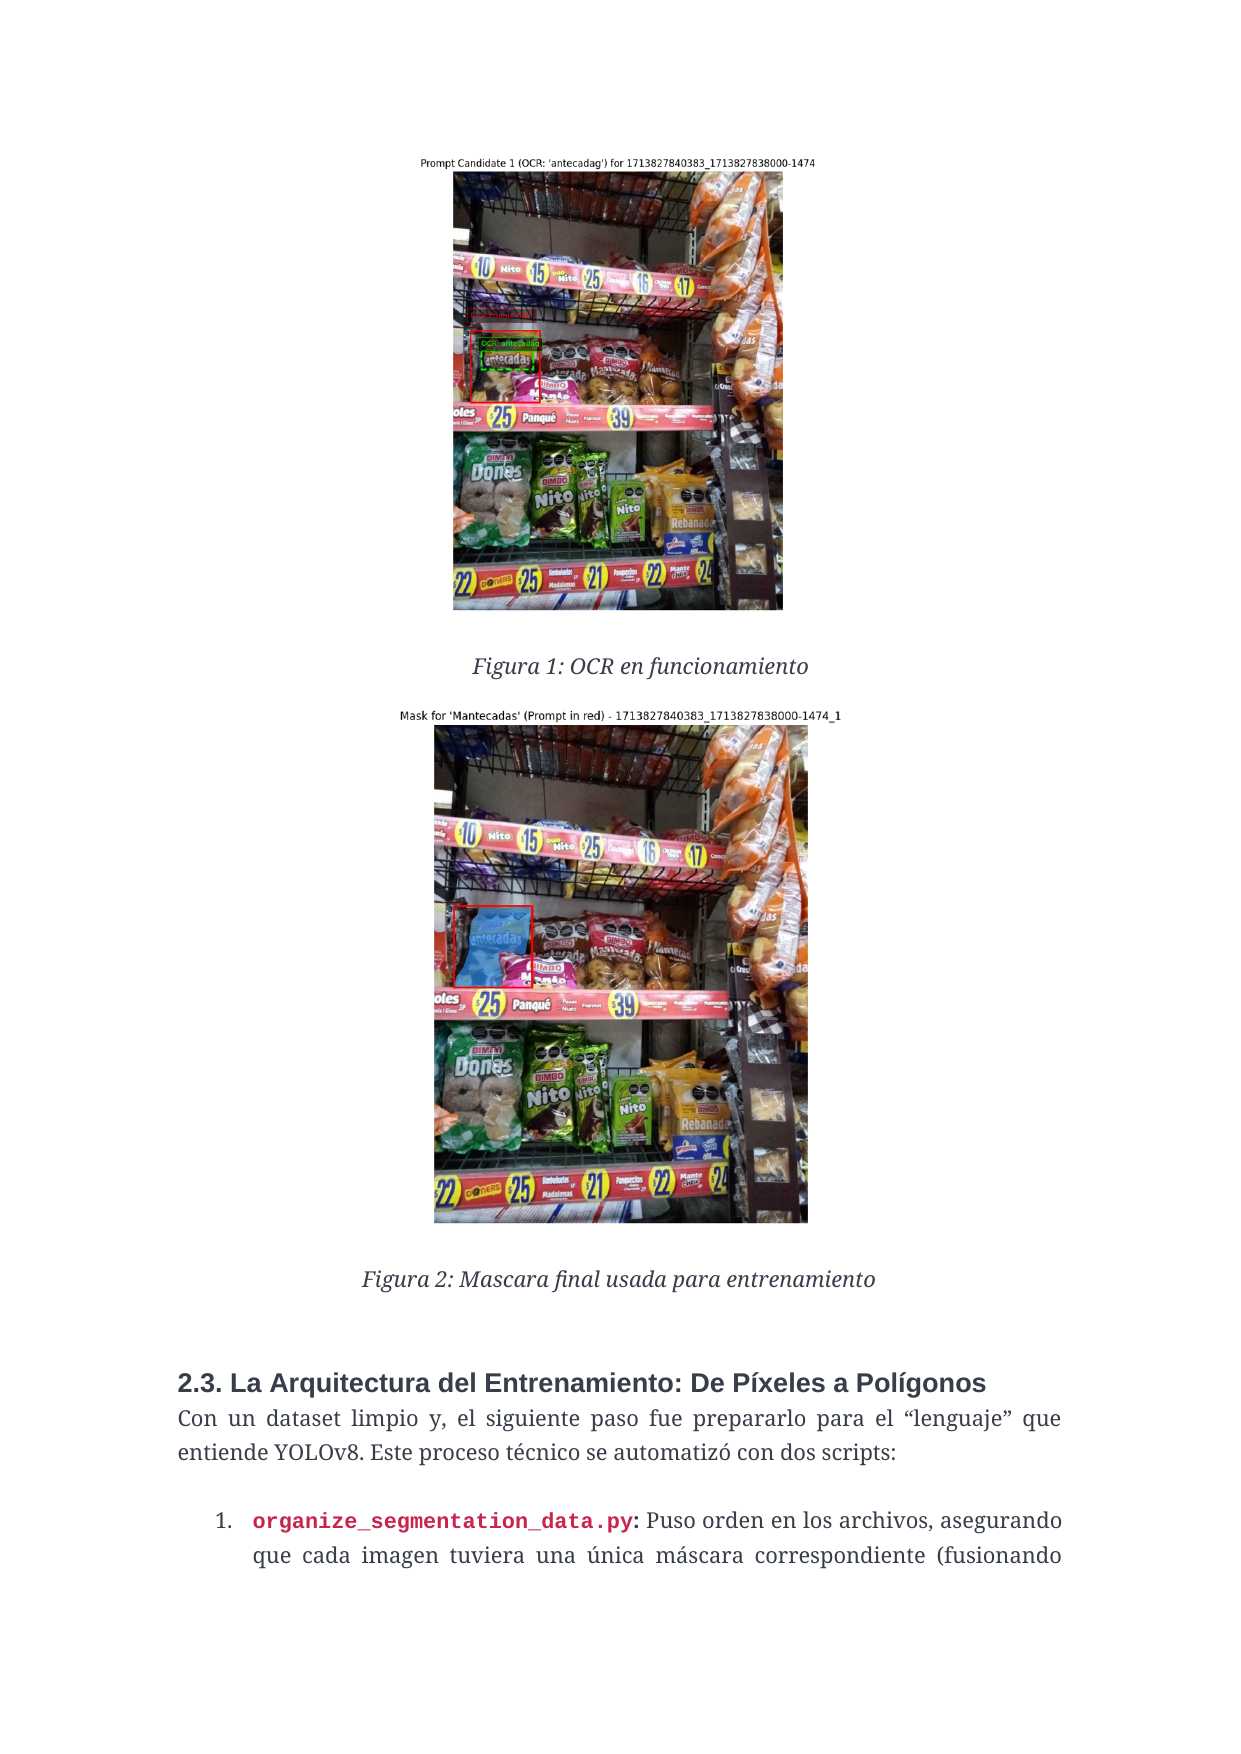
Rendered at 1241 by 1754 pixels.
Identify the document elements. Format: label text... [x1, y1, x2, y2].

picture [417, 147, 823, 629]
text Figura 2: Mascara final usada para entrenamiento [177, 1264, 1063, 1294]
picture [394, 701, 846, 1243]
subtitle 2.3. La Arquitectura del Entrenamiento: De Píxeles a Polígonos [177, 1367, 1063, 1398]
text Con un dataset limpio y, el siguiente paso fue prepararlo para el “lenguaje” que entiende YOLOv8. Este proceso técnico se automatizó con dos scripts: [177, 1403, 1063, 1467]
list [215, 1505, 1063, 1570]
text Figura 1: OCR en funcionamiento [398, 651, 1063, 680]
